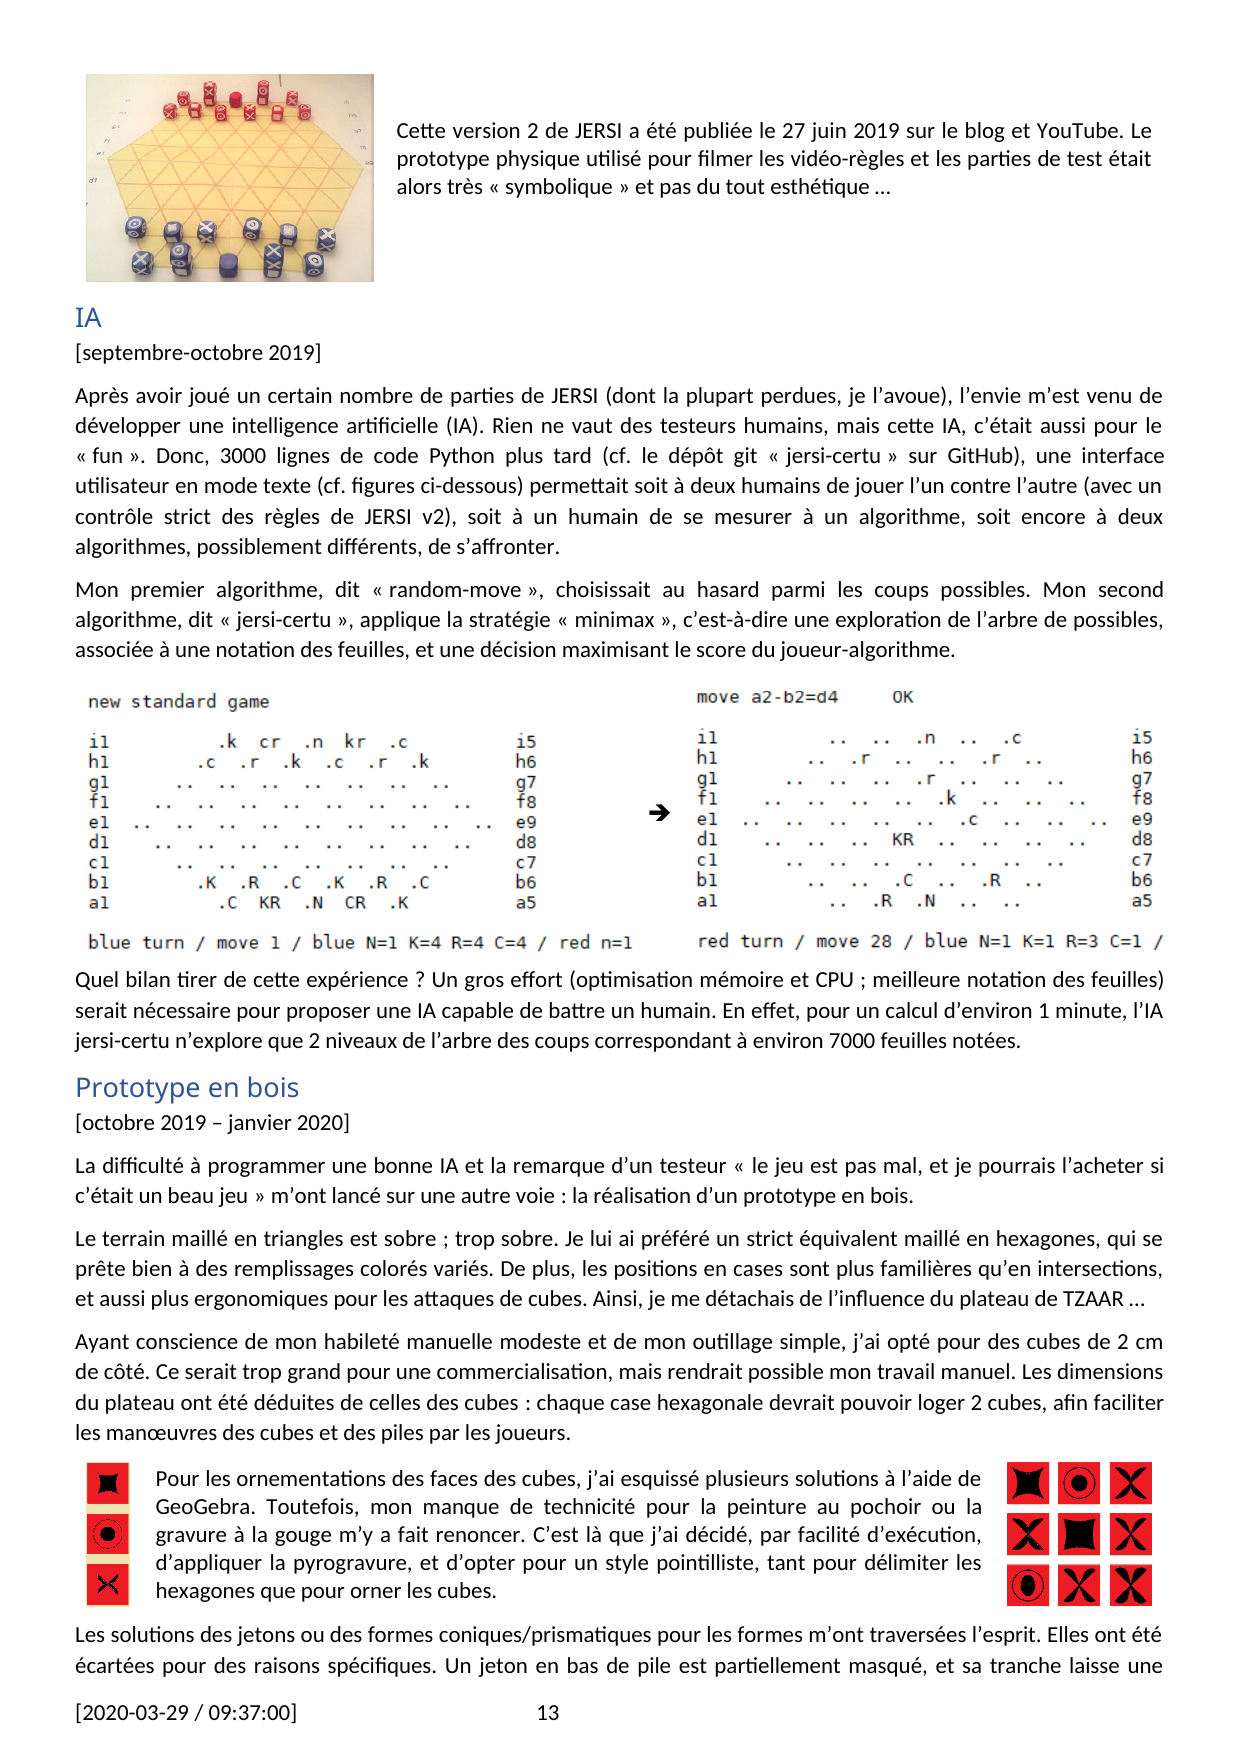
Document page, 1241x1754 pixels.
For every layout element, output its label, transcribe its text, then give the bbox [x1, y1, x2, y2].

picture [86, 1462, 130, 1607]
picture [86, 74, 374, 282]
picture [693, 691, 1166, 953]
text Mon premier algorithme, dit « random-move », choisissait au hasard parmi les coups possibles. Mon second algorithme, dit « jersi-certu », applique la stratégie « minimax », c’est-à-dire une exploration de l’arbre de possibles, associée à une notation des feuilles, et une décision maximisant le score du joueur-algorithme. [75, 575, 1165, 663]
table_header [75, 1461, 144, 1621]
text [octobre 2019 – janvier 2020] [75, 1108, 1165, 1136]
picture [86, 677, 637, 953]
text Le terrain maillé en triangles est sobre ; trop sobre. Je lui ai préféré un strict équivalent maillé en hexagones, qui se prête bien à des remplissages colorés variés. De plus, les positions en cases sont plus familières qu’en intersections, et aussi plus ergonomiques pour les attaques de cubes. Ainsi, je me détachais de l’influence du plateau de TZAAR … [75, 1224, 1165, 1312]
table_header [683, 678, 1165, 966]
table_header Cette version 2 de JERSI a été publiée le 27 juin 2019 sur le blog et YouTube. Le prototype physique utilisé pour filmer les vidéo-règles et les parties de test était alors très « symbolique » et pas du tout esthétique … [385, 75, 1165, 294]
picture [1006, 1460, 1154, 1609]
text [septembre-octobre 2019] [75, 338, 1165, 366]
subtitle Prototype en bois [75, 1069, 1165, 1106]
table_header [995, 1461, 1165, 1621]
table_header [75, 678, 636, 966]
subtitle IA [75, 298, 1165, 335]
text Ayant conscience de mon habileté manuelle modeste et de mon outillage simple, j’ai opté pour des cubes de 2 cm de côté. Ce serait trop grand pour une commercialisation, mais rendrait possible mon travail manuel. Les dimensions du plateau ont été déduites de celles des cubes : chaque case hexagonale devrait pouvoir loger 2 cubes, afin faciliter les manœuvres des cubes et des piles par les joueurs. [75, 1327, 1165, 1446]
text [75, 1621, 1165, 1679]
text Après avoir joué un certain nombre de parties de JERSI (dont la plupart perdues, je l’avoue), l’envie m’est venu de développer une intelligence artificielle (IA). Rien ne vaut des testeurs humains, mais cette IA, c’était aussi pour le « fun ». Donc, 3000 lignes de code Python plus tard (cf. le dépôt git « jersi-certu » sur GitHub), une interface utilisateur en mode texte (cf. figures ci-dessous) permettait soit à deux humains de jouer l’un contre l’autre (avec un contrôle strict des règles de JERSI v2), soit à un humain de se mesurer à un algorithme, soit encore à deux algorithmes, possiblement différents, de s’affronter. [75, 381, 1165, 560]
table_header [636, 678, 682, 966]
table_header [75, 75, 385, 294]
table_header Pour les ornementations des faces des cubes, j’ai esquissé plusieurs solutions à l’aide de GeoGebra. Toutefois, mon manque de technicité pour la peinture au pochoir ou la gravure à la gouge m’y a fait renoncer. C’est là que j’ai décidé, par facilité d’exécution, d’appliquer la pyrogravure, et d’opter pour un style pointilliste, tant pour délimiter les hexagones que pour orner les cubes. [144, 1461, 995, 1621]
text La difficulté à programmer une bonne IA et la remarque d’un testeur « le jeu est pas mal, et je pourrais l’acheter si c’était un beau jeu » m’ont lancé sur une autre voie : la réalisation d’un prototype en bois. [75, 1151, 1165, 1209]
text Quel bilan tirer de cette expérience ? Un gros effort (optimisation mémoire et CPU ; meilleure notation des feuilles) serait nécessaire pour proposer une IA capable de battre un humain. En effet, pour un calcul d’environ 1 minute, l’IA jersi-certu n’explore que 2 niveaux de l’arbre des coups correspondant à environ 7000 feuilles notées. [75, 966, 1165, 1054]
